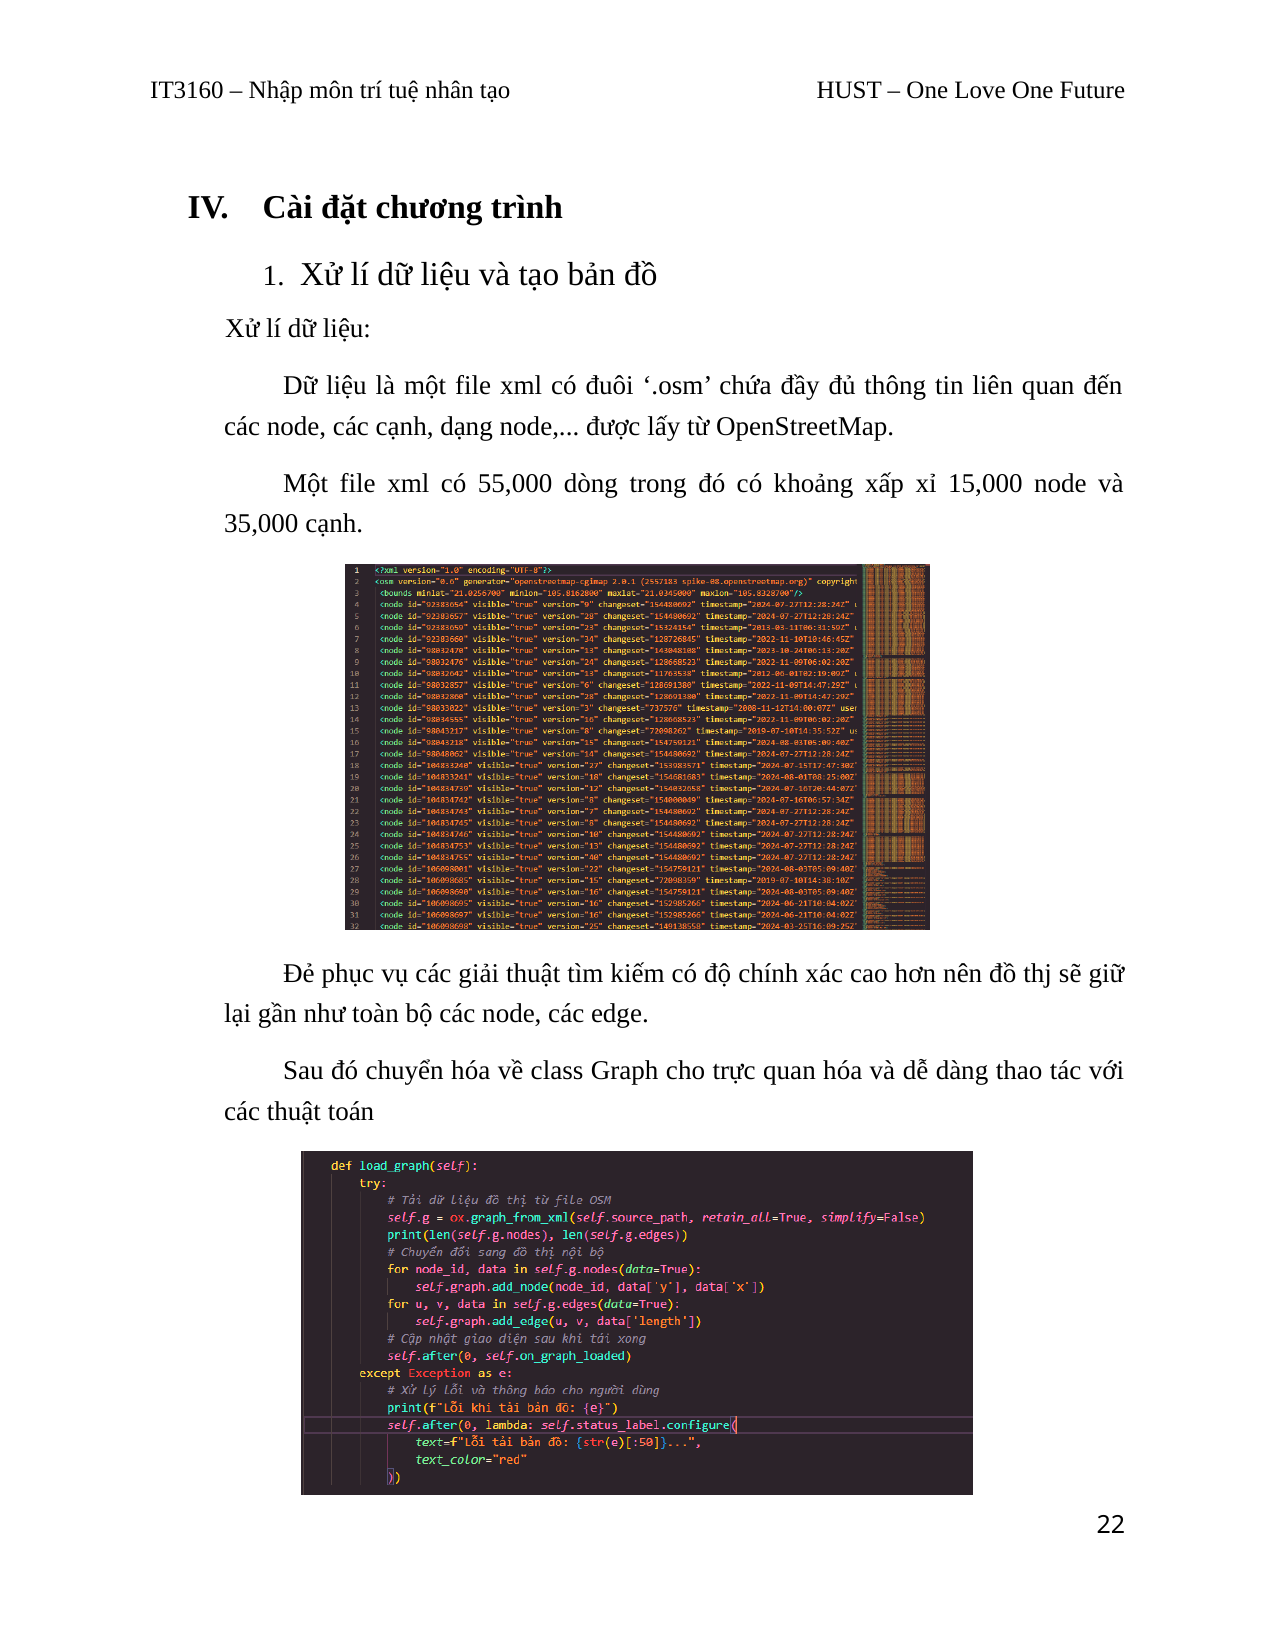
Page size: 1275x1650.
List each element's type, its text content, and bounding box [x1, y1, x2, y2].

text Dữ liệu là một file xml có đuôi ‘.osm’ chứa đầy đủ thông tin liên quan đến các node, các cạnh, dạng node,... được lấy từ OpenStreetMap. [224, 369, 1125, 441]
subtitle Xử lí dữ liệu và tạo bản đồ [262, 254, 1125, 292]
text Sau đó chuyển hóa về class Graph cho trực quan hóa và dễ dàng thao tác với các thuật toán [224, 1054, 1125, 1126]
text Xử lí dữ liệu: [179, 312, 1125, 343]
subtitle Cài đặt chương trình [187, 187, 1125, 226]
picture [301, 1151, 973, 1495]
text Đẻ phục vụ các giải thuật tìm kiếm có độ chính xác cao hơn nên đồ thj sẽ giữ lại gần như toàn bộ các node, các edge. [224, 957, 1125, 1028]
text Một file xml có 55,000 dòng trong đó có khoảng xấp xỉ 15,000 node và 35,000 cạnh. [224, 467, 1125, 538]
picture [345, 564, 930, 930]
